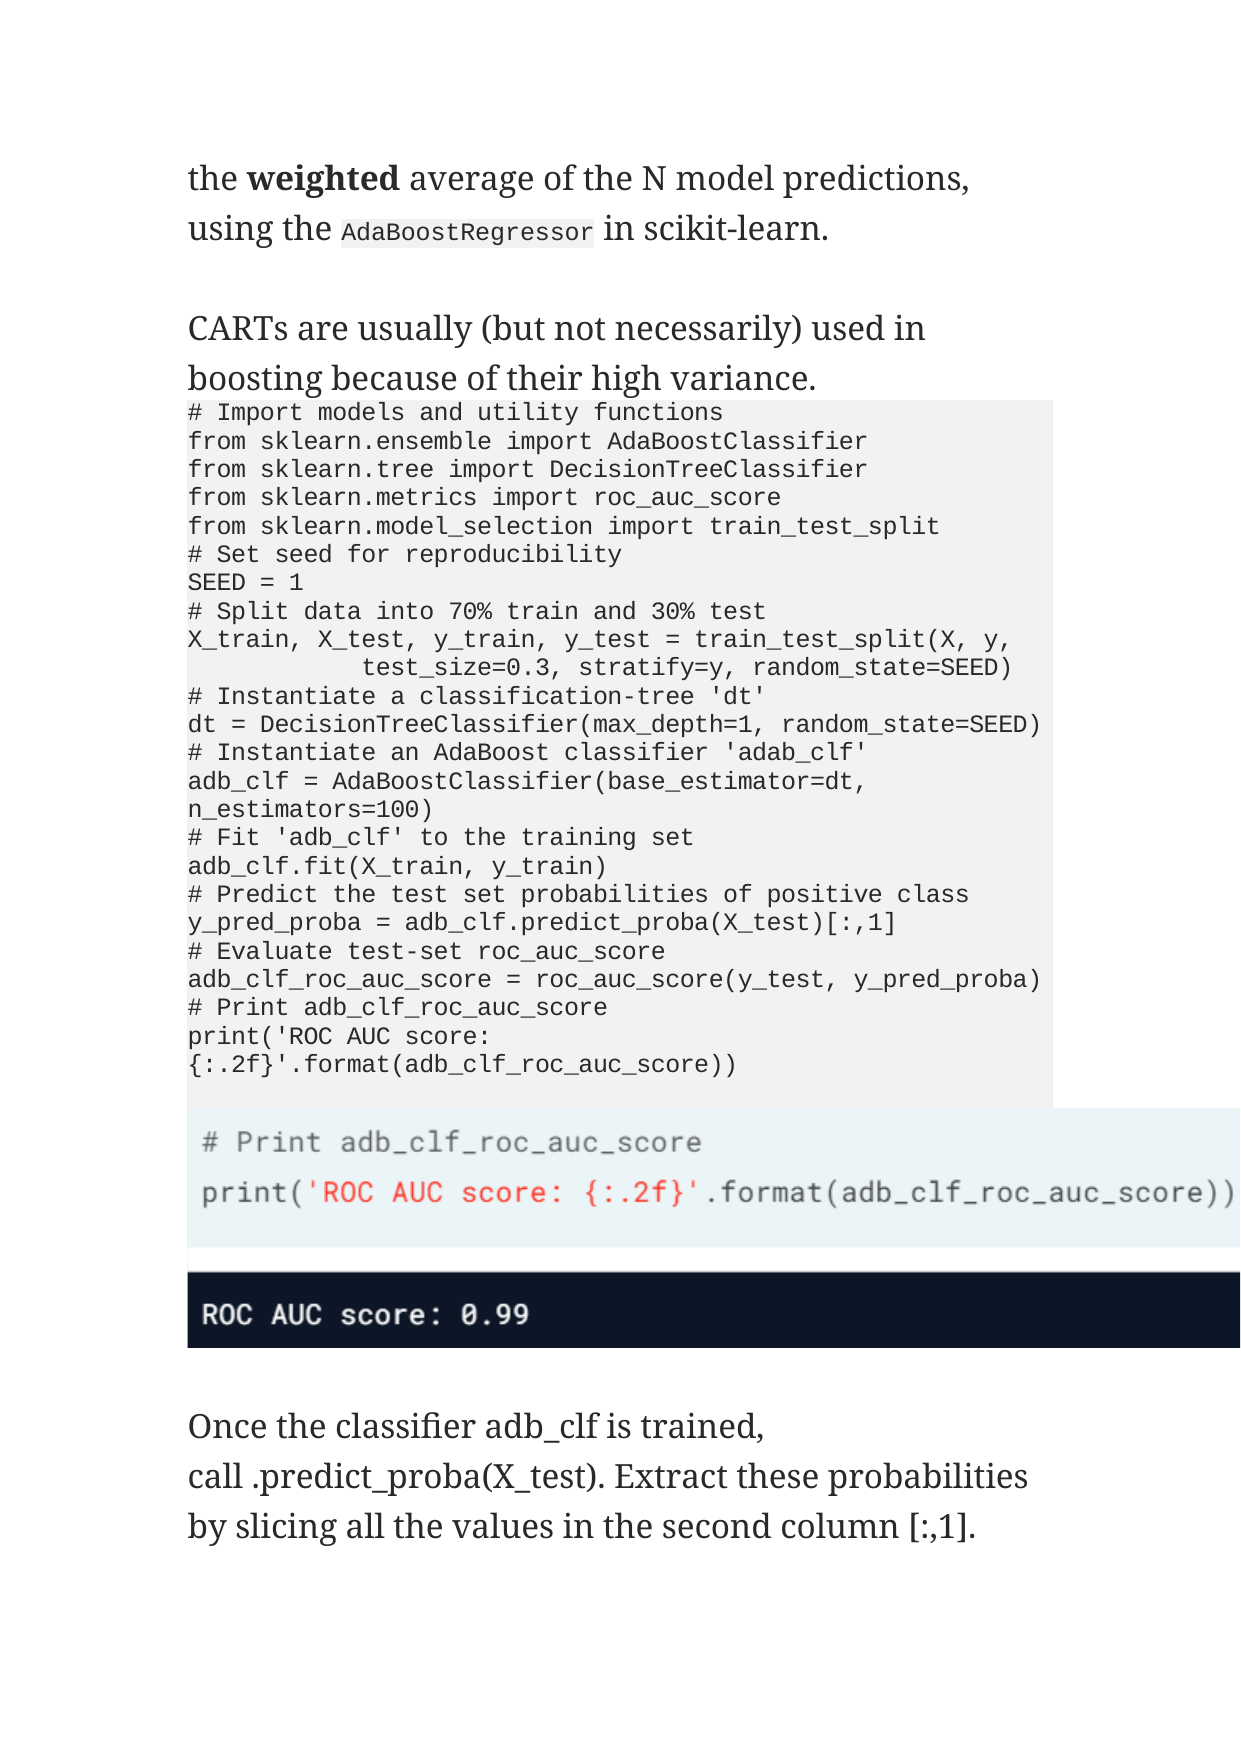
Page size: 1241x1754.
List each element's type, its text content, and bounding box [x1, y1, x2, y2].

text Once the classifier adb_clf is trained, call .predict_proba(X_test). Extract these probabilities by slicing all the values in the second column [:,1]. [187, 1398, 1053, 1548]
text # Set seed for reproducibility SEED = 1 [187, 542, 1053, 598]
text # Import models and utility functions from sklearn.ensemble import AdaBoostClassifier from sklearn.tree import DecisionTreeClassifier from sklearn.metrics import roc_auc_score from sklearn.model_selection import train_test_split [187, 400, 1053, 542]
text # Instantiate an AdaBoost classifier 'adab_clf' adb_clf = AdaBoostClassifier(base_estimator=dt, n_estimators=100) [187, 740, 1053, 825]
text CARTs are usually (but not necessarily) used in boosting because of their high variance. [187, 300, 1053, 400]
text # Evaluate test-set roc_auc_score adb_clf_roc_auc_score = roc_auc_score(y_test, y_pred_proba) [187, 938, 1053, 995]
text # Split data into 70% train and 30% test X_train, X_test, y_train, y_test = train_test_split(X, y, test_size=0.3, stratify=y, random_state=SEED) [187, 598, 1053, 683]
text # Fit 'adb_clf' to the training set adb_clf.fit(X_train, y_train) [187, 825, 1053, 882]
text # Instantiate a classification-tree 'dt' dt = DecisionTreeClassifier(max_depth=1, random_state=SEED) [187, 683, 1053, 740]
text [187, 150, 1053, 250]
picture [187, 1108, 1241, 1348]
text # Print adb_clf_roc_auc_score print('ROC AUC score: {:.2f}'.format(adb_clf_roc_auc_score)) [187, 995, 1053, 1080]
text # Predict the test set probabilities of positive class y_pred_proba = adb_clf.predict_proba(X_test)[:,1] [187, 882, 1053, 938]
